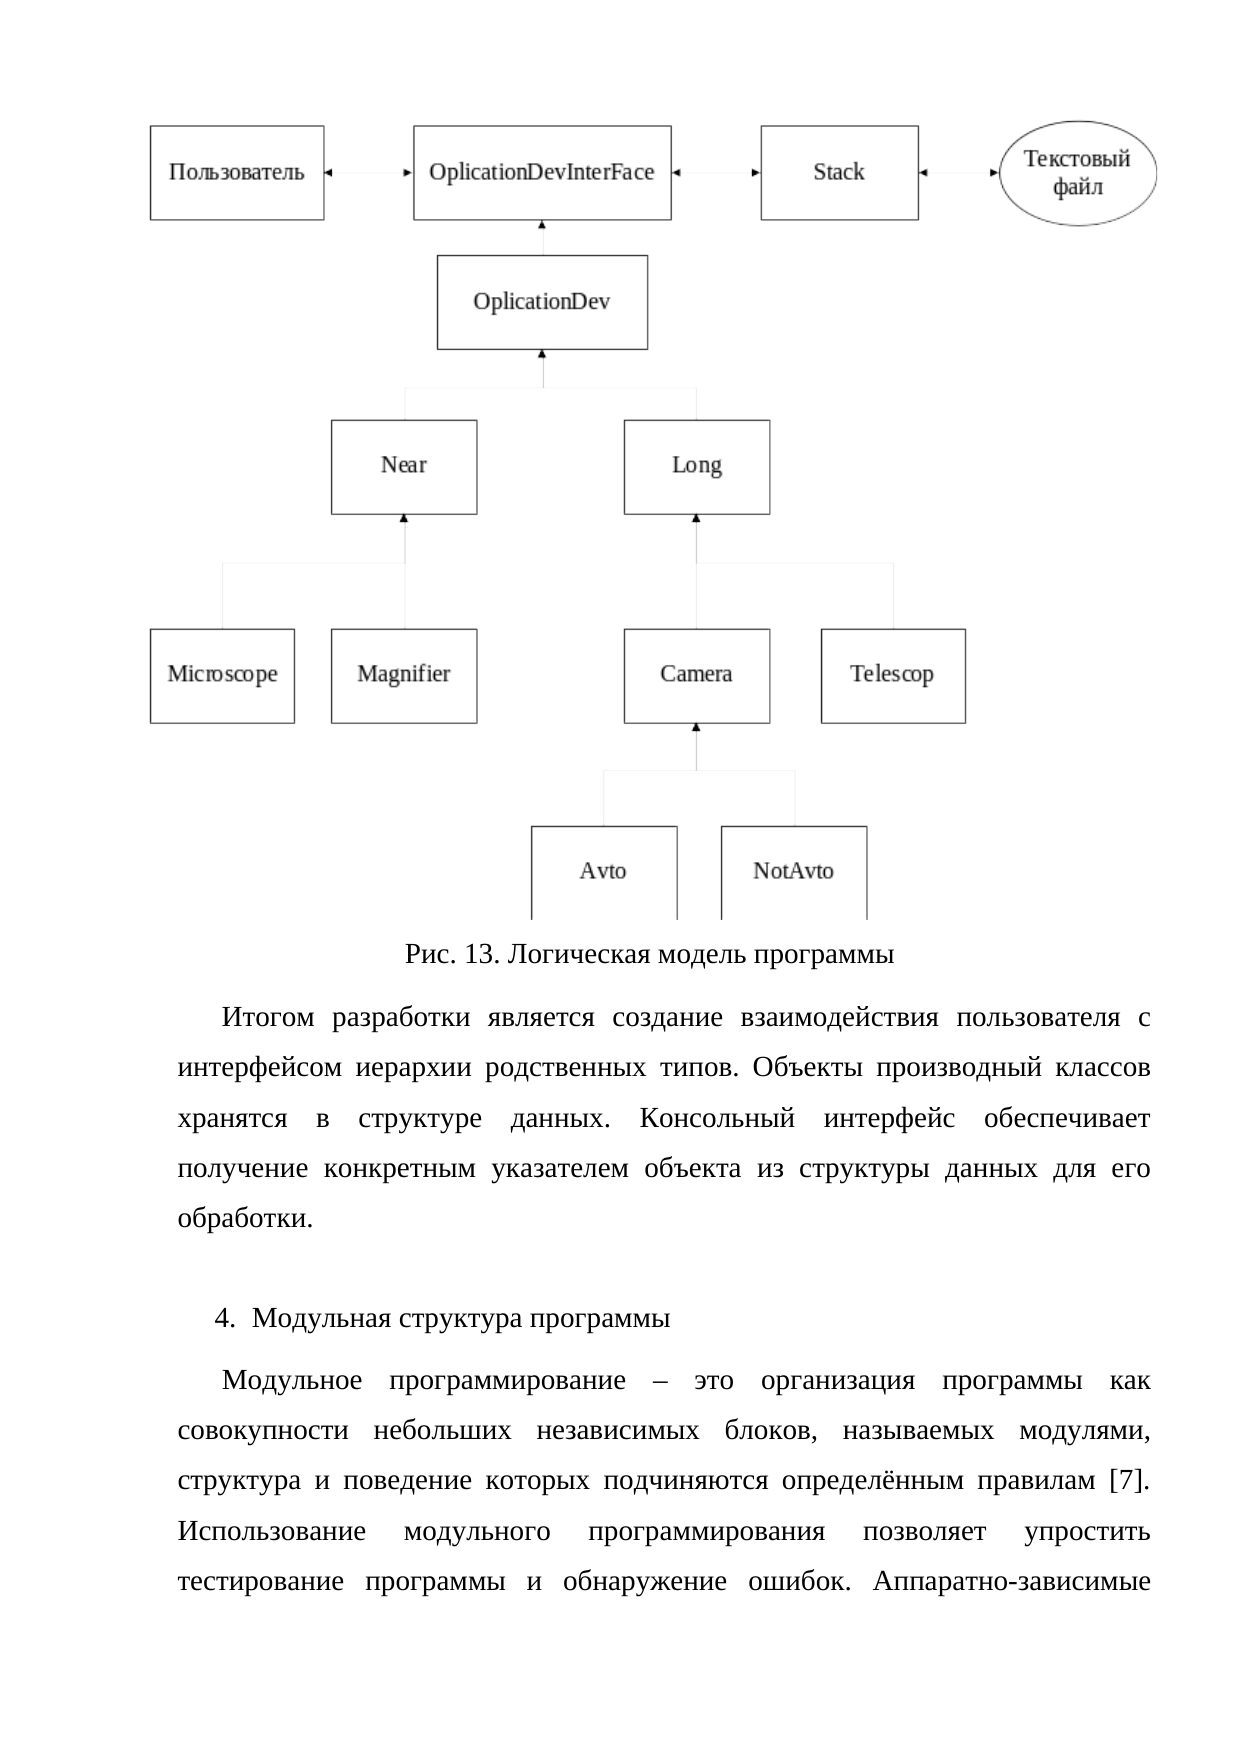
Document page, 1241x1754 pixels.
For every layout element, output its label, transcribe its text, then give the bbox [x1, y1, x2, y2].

text Итогом разработки является создание взаимодействия пользователя с интерфейсом иерархии родственных типов. Объекты производный классов хранятся в структуре данных. Консольный интерфейс обеспечивает получение конкретным указателем объекта из структуры данных для его обработки. [177, 999, 1152, 1234]
subtitle Модульная структура программы [214, 1301, 1152, 1334]
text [177, 1362, 1152, 1597]
text Рис. 13. Логическая модель программы [148, 936, 1152, 970]
